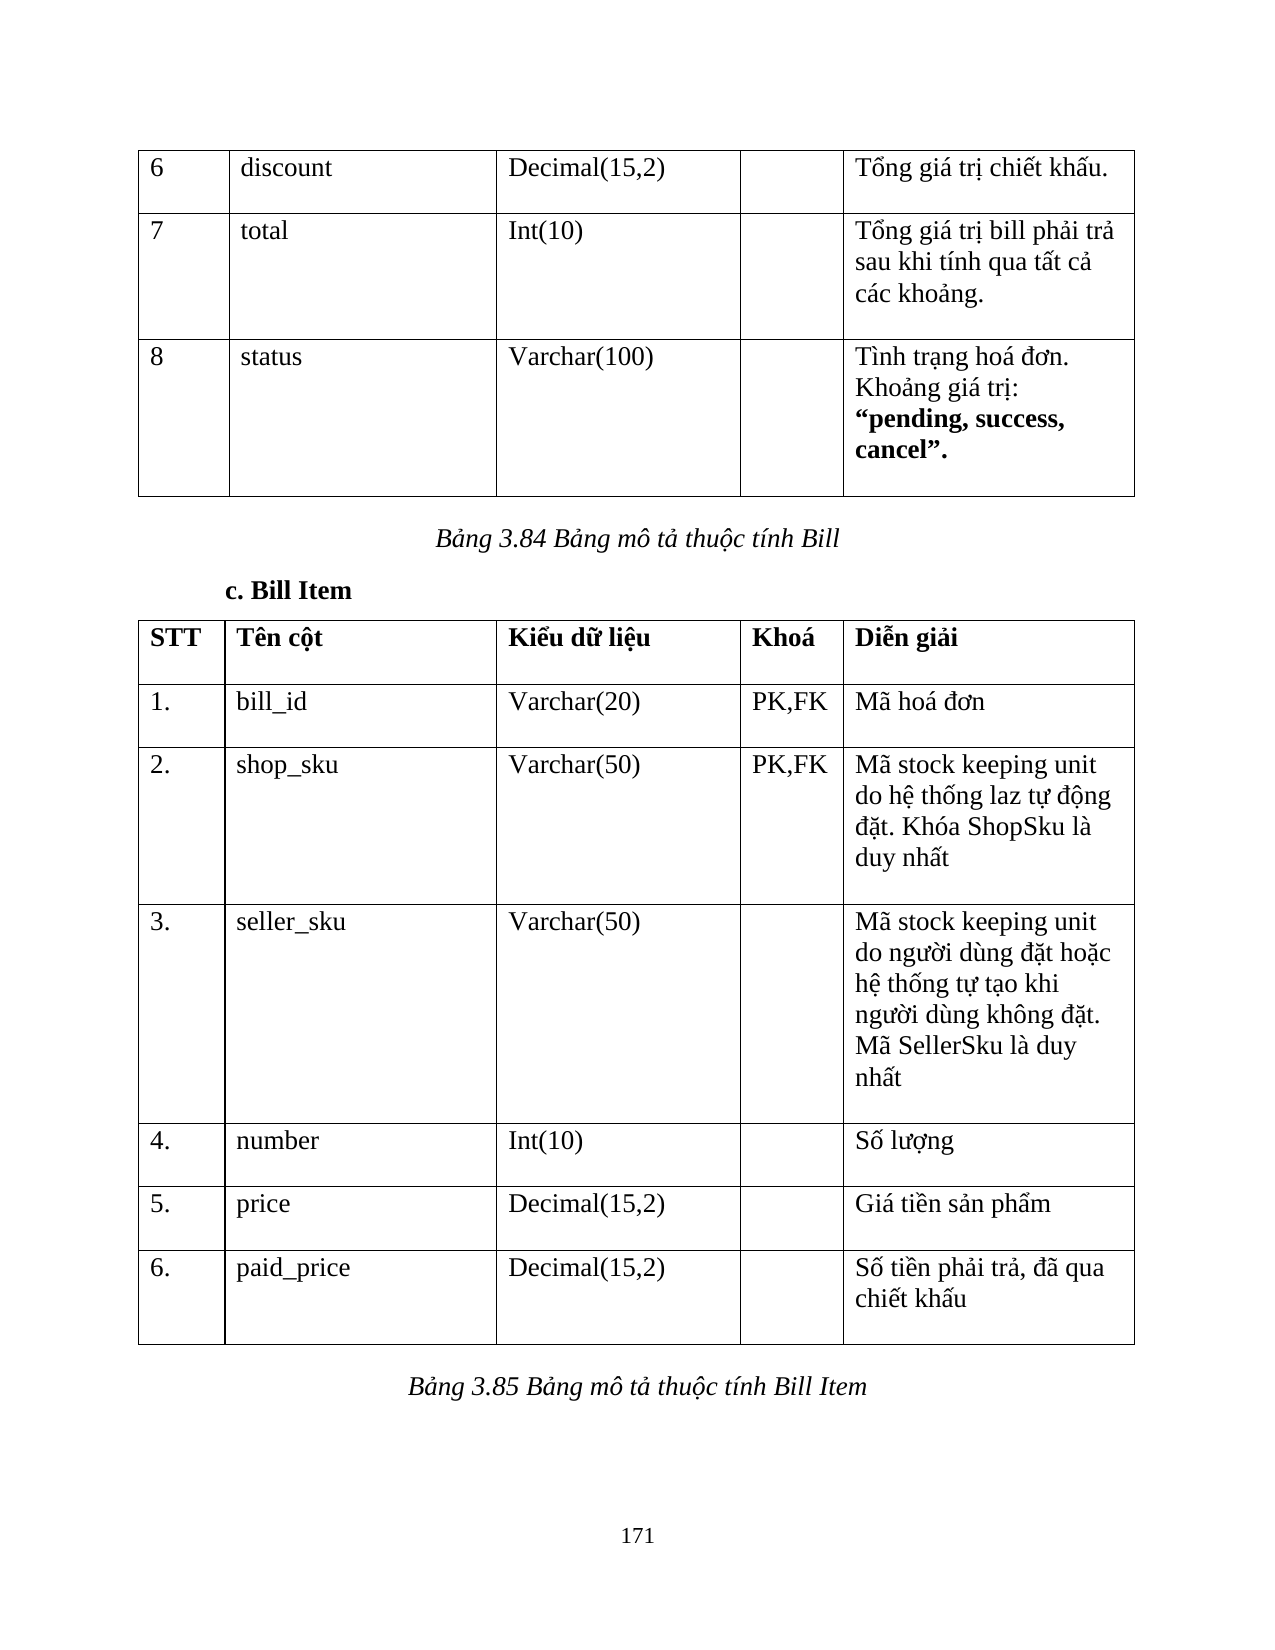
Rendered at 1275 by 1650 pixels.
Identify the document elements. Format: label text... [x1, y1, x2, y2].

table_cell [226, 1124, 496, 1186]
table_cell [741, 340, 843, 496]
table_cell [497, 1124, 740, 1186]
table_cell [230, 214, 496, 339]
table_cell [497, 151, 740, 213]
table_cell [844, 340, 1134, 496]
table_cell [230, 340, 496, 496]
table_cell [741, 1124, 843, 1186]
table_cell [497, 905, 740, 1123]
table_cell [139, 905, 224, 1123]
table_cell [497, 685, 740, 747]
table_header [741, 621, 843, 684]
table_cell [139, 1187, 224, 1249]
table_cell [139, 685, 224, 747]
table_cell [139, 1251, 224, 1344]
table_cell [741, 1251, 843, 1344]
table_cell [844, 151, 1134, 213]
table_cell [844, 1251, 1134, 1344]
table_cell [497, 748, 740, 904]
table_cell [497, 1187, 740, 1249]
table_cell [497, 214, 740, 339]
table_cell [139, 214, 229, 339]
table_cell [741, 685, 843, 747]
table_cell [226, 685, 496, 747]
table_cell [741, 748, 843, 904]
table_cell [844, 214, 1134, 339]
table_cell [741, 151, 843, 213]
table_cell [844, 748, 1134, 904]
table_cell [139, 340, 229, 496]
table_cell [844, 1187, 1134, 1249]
subtitle c. Bill Item [150, 574, 1125, 605]
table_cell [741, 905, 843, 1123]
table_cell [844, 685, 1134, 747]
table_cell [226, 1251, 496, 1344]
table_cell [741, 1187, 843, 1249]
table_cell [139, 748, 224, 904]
text Bảng 3.85 Bảng mô tả thuộc tính Bill Item [150, 1370, 1125, 1401]
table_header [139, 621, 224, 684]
text Bảng 3.84 Bảng mô tả thuộc tính Bill [150, 522, 1125, 553]
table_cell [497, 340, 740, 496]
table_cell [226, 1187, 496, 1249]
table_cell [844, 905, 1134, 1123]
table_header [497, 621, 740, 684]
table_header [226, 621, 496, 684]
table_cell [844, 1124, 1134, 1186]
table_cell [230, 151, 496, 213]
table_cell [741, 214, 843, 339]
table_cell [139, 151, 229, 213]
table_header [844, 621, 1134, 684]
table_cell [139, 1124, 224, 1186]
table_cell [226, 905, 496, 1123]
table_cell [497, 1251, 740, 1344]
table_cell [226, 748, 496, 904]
